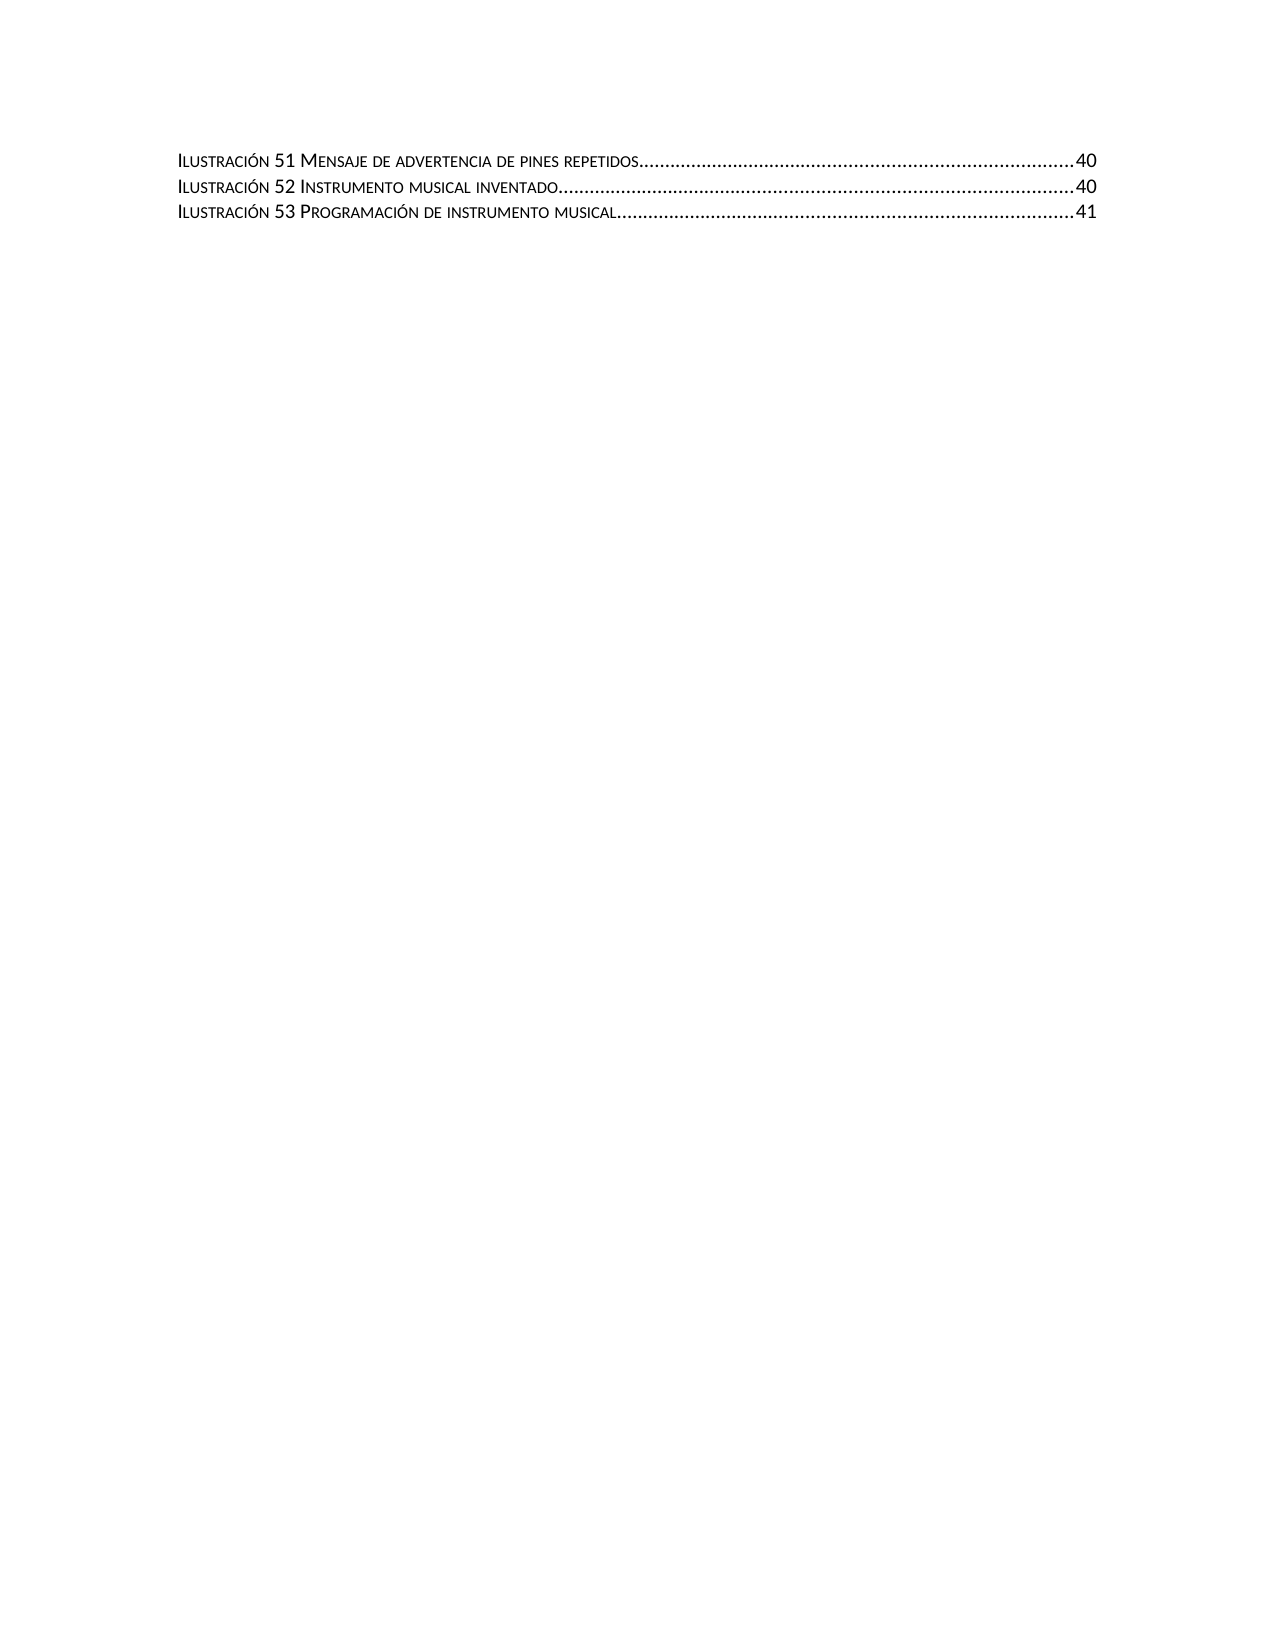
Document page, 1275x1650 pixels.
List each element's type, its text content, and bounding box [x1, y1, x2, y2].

text Ilustración 53 Programación de instrumento musical 41 [177, 198, 1098, 224]
text Ilustración 51 Mensaje de advertencia de pines repetidos 40 [177, 148, 1098, 173]
text Ilustración 52 Instrumento musical inventado 40 [177, 173, 1098, 198]
